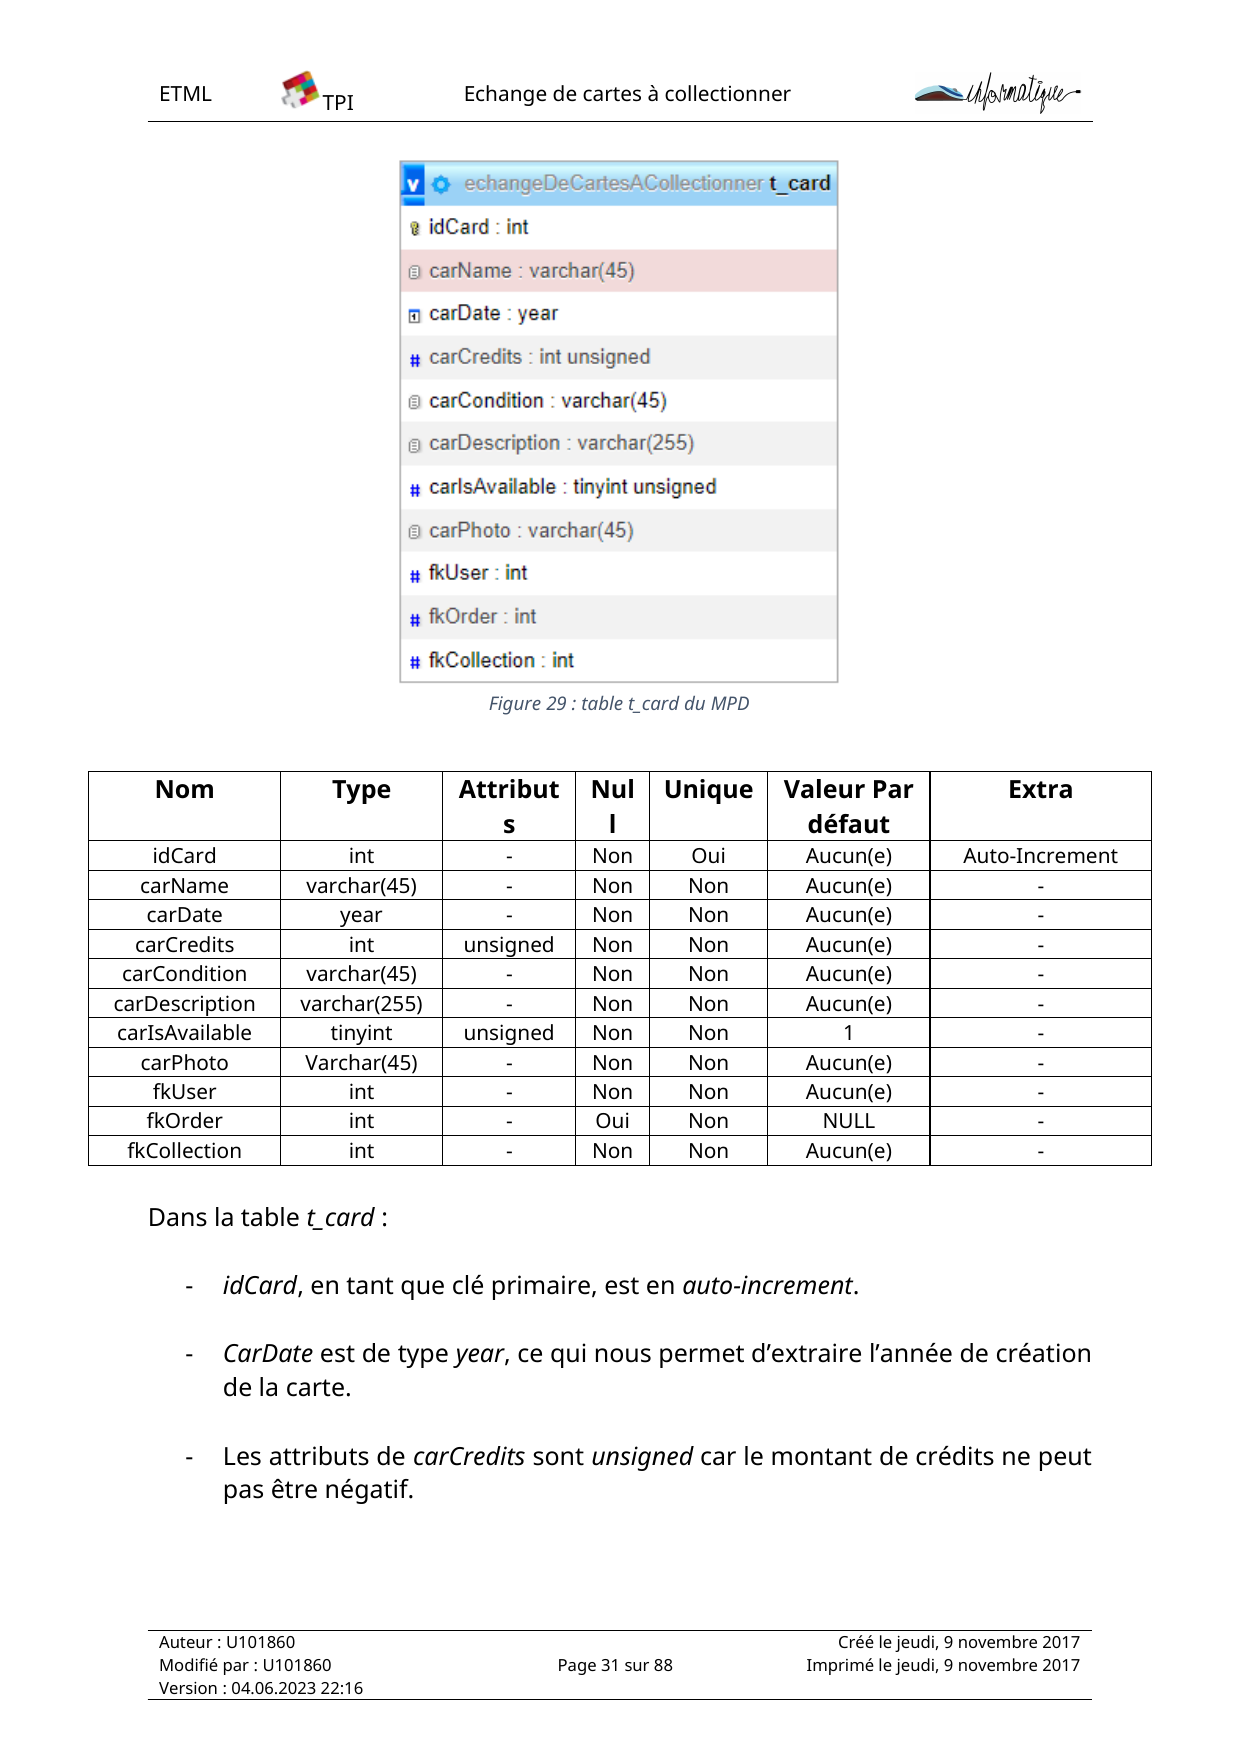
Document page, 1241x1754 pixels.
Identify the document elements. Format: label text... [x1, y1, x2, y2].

table_cell carCondition [89, 959, 280, 988]
table_cell Non [576, 959, 649, 988]
table_cell fkOrder [89, 1107, 280, 1135]
table_cell - [443, 1077, 575, 1106]
table_header Extra [931, 772, 1151, 840]
table_cell carIsAvailable [89, 1018, 280, 1047]
table_cell Aucun(e) [768, 900, 929, 929]
table_cell Non [650, 1048, 767, 1076]
table_cell Varchar(45) [281, 1048, 442, 1076]
table_cell int [281, 841, 442, 870]
table_cell Non [650, 930, 767, 958]
table_cell - [443, 1048, 575, 1076]
table_cell carDate [89, 900, 280, 929]
table_cell Non [650, 871, 767, 899]
table_cell - [931, 930, 1151, 958]
table_cell carName [89, 871, 280, 899]
table_cell NULL [768, 1107, 929, 1135]
table_cell - [931, 1107, 1151, 1135]
picture [395, 156, 845, 691]
table_cell Auto-Increment [931, 841, 1151, 870]
picture [276, 69, 323, 111]
table_cell - [443, 871, 575, 899]
table_cell Non [576, 1048, 649, 1076]
table_cell - [443, 989, 575, 1017]
table_cell Non [576, 1018, 649, 1047]
table_cell Non [650, 1018, 767, 1047]
table_cell year [281, 900, 442, 929]
table_cell carDescription [89, 989, 280, 1017]
table_cell Non [576, 841, 649, 870]
table_cell - [931, 1077, 1151, 1106]
table_cell Non [576, 930, 649, 958]
table_cell Aucun(e) [768, 871, 929, 899]
table_cell Non [650, 1107, 767, 1135]
table_cell - [931, 1018, 1151, 1047]
table_cell Oui [576, 1107, 649, 1135]
table_cell Non [576, 989, 649, 1017]
table_cell fkUser [89, 1077, 280, 1106]
text Dans la table t_card : [148, 1200, 1092, 1234]
table_header Valeur Par défaut [768, 772, 929, 840]
list CarDate est de type year, ce qui nous permet d’extraire l’année de création de la carte. [185, 1336, 1092, 1404]
table_cell - [443, 1136, 575, 1164]
table_cell Aucun(e) [768, 959, 929, 988]
table_cell Non [650, 1136, 767, 1164]
table_cell Aucun(e) [768, 1048, 929, 1076]
table_cell Non [576, 1077, 649, 1106]
table_cell carPhoto [89, 1048, 280, 1076]
table_cell Non [650, 989, 767, 1017]
table_cell fkCollection [89, 1136, 280, 1164]
table_cell - [443, 1107, 575, 1135]
table_header Type [281, 772, 442, 840]
table_cell - [443, 900, 575, 929]
table_cell - [931, 959, 1151, 988]
table_cell Aucun(e) [768, 930, 929, 958]
table_header Null [576, 772, 649, 840]
table_cell int [281, 1136, 442, 1164]
table_cell varchar(255) [281, 989, 442, 1017]
table_cell unsigned [443, 930, 575, 958]
table_header Unique [650, 772, 767, 840]
table_cell - [931, 1048, 1151, 1076]
table_header Attributs [443, 772, 575, 840]
table_cell - [443, 959, 575, 988]
list Les attributs de carCredits sont unsigned car le montant de crédits ne peut pas être négatif. [185, 1438, 1092, 1506]
table_cell Aucun(e) [768, 1077, 929, 1106]
table_cell unsigned [443, 1018, 575, 1047]
table_cell Aucun(e) [768, 1136, 929, 1164]
table_cell carCredits [89, 930, 280, 958]
table_cell varchar(45) [281, 959, 442, 988]
table_cell Non [576, 871, 649, 899]
text Figure 29 : table t_card du MPD [148, 691, 1092, 716]
table_cell Aucun(e) [768, 841, 929, 870]
table_cell - [931, 871, 1151, 899]
table_header Nom [89, 772, 280, 840]
table_cell idCard [89, 841, 280, 870]
table_cell Oui [650, 841, 767, 870]
table_cell int [281, 1107, 442, 1135]
table_cell Non [576, 1136, 649, 1164]
table_cell tinyint [281, 1018, 442, 1047]
table_cell int [281, 1077, 442, 1106]
table_cell - [931, 900, 1151, 929]
list idCard, en tant que clé primaire, est en auto-increment. [185, 1268, 1092, 1302]
table_cell Non [650, 1077, 767, 1106]
table_cell int [281, 930, 442, 958]
table_cell Non [650, 900, 767, 929]
table_cell 1 [768, 1018, 929, 1047]
table_cell varchar(45) [281, 871, 442, 899]
table_cell - [931, 1136, 1151, 1164]
table_cell Non [650, 959, 767, 988]
table_cell Aucun(e) [768, 989, 929, 1017]
table_cell Non [576, 900, 649, 929]
table_cell - [443, 841, 575, 870]
table_cell - [931, 989, 1151, 1017]
